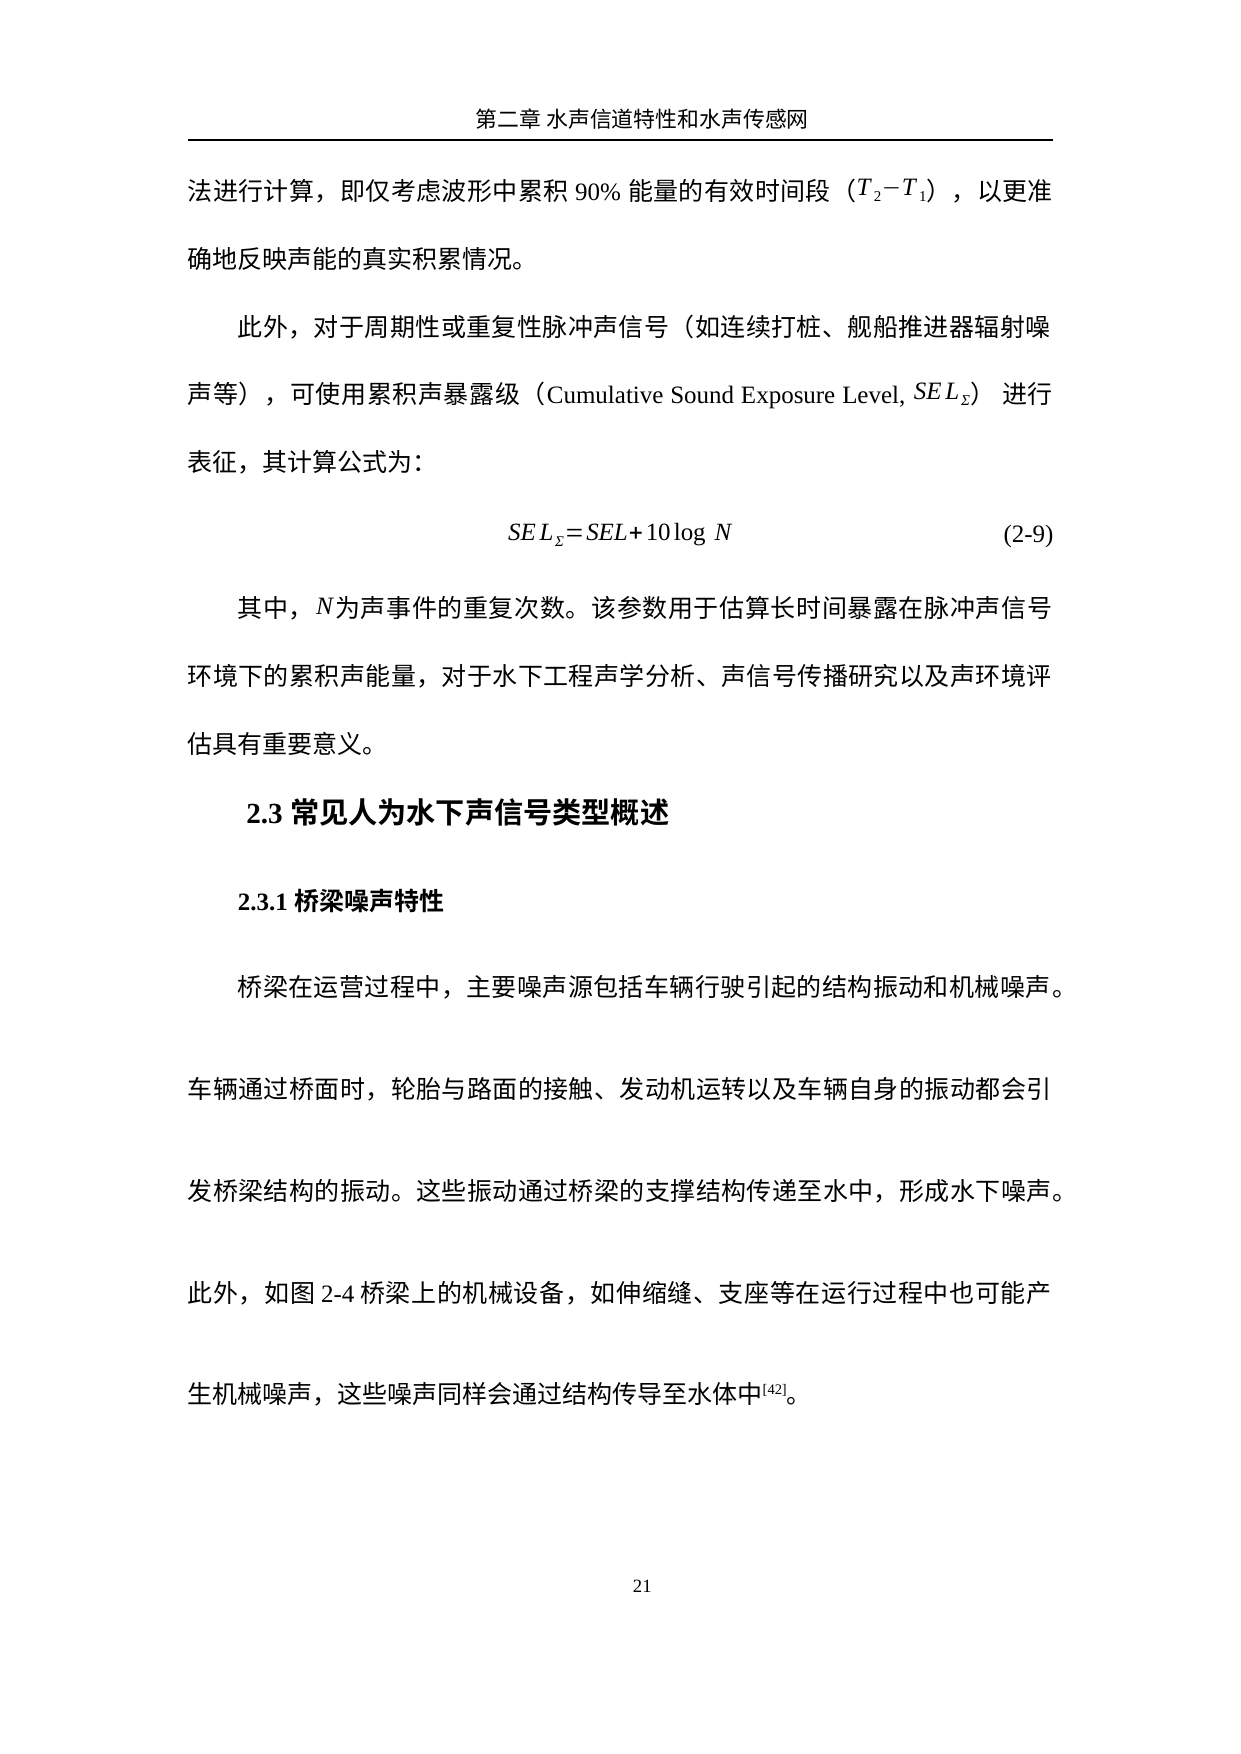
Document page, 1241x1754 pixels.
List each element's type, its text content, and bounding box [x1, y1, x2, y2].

text (2-9) [187, 517, 1053, 551]
text 其中，为声事件的重复次数。该参数用于估算长时间暴露在脉冲声信号环境下的累积声能量，对于水下工程声学分析、声信号传播研究以及声环境评估具有重要意义。 [187, 573, 1053, 776]
text 2.3.1 桥梁噪声特性 [187, 866, 1053, 933]
text 2.3 常见人为水下声信号类型概述 [187, 776, 1053, 844]
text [187, 155, 1053, 291]
text 此外，对于周期性或重复性脉冲声信号（如连续打桩、舰船推进器辐射噪声等），可使用累积声暴露级（Cumulative Sound Exposure Level, ） 进行表征，其计算公式为： [187, 291, 1053, 495]
text 桥梁在运营过程中，主要噪声源包括车辆行驶引起的结构振动和机械噪声。车辆通过桥面时，轮胎与路面的接触、发动机运转以及车辆自身的振动都会引发桥梁结构的振动。这些振动通过桥梁的支撑结构传递至水中，形成水下噪声。此外，如图2-4桥梁上的机械设备，如伸缩缝、支座等在运行过程中也可能产生机械噪声，这些噪声同样会通过结构传导至水体中[42]。 [187, 952, 1053, 1427]
